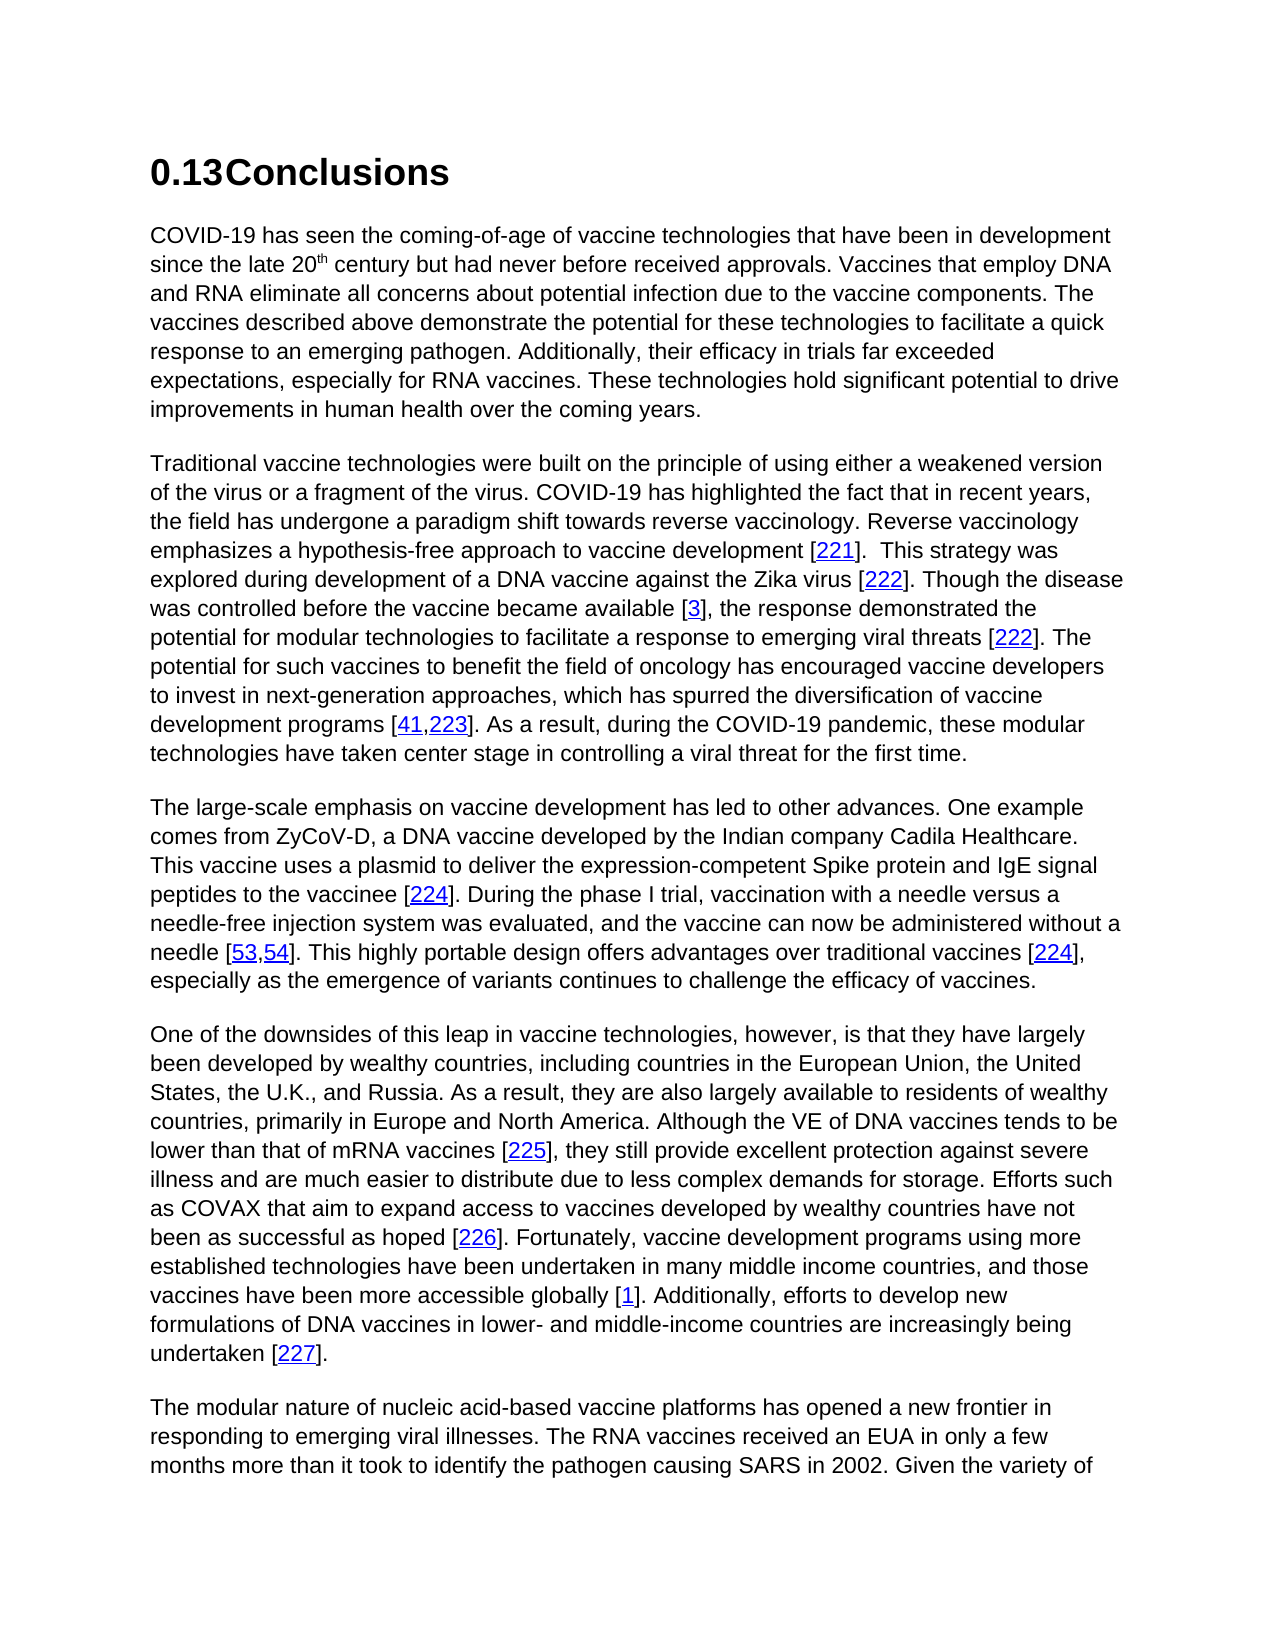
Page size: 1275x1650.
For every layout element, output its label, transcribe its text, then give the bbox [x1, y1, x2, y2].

text The large-scale emphasis on vaccine development has led to other advances. One example comes from ZyCoV-D, a DNA vaccine developed by the Indian company Cadila Healthcare. This vaccine uses a plasmid to deliver the expression-competent Spike protein and IgE signal peptides to the vaccinee [224]. During the phase I trial, vaccination with a needle versus a needle-free injection system was evaluated, and the vaccine can now be administered without a needle [53,54]. This highly portable design offers advantages over traditional vaccines [224], especially as the emergence of variants continues to challenge the efficacy of vaccines. [150, 794, 1125, 994]
text One of the downsides of this leap in vaccine technologies, however, is that they have largely been developed by wealthy countries, including countries in the European Union, the United States, the U.K., and Russia. As a result, they are also largely available to residents of wealthy countries, primarily in Europe and North America. Although the VE of DNA vaccines tends to be lower than that of mRNA vaccines [225], they still provide excellent protection against severe illness and are much easier to distribute due to less complex demands for storage. Efforts such as COVAX that aim to expand access to vaccines developed by wealthy countries have not been as successful as hoped [226]. Fortunately, vaccine development programs using more established technologies have been undertaken in many middle income countries, and those vaccines have been more accessible globally [1]. Additionally, efforts to develop new formulations of DNA vaccines in lower- and middle-income countries are increasingly being undertaken [227]. [150, 1021, 1125, 1366]
text COVID-19 has seen the coming-of-age of vaccine technologies that have been in development since the late 20th century but had never before received approvals. Vaccines that employ DNA and RNA eliminate all concerns about potential infection due to the vaccine components. The vaccines described above demonstrate the potential for these technologies to facilitate a quick response to an emerging pathogen. Additionally, their efficacy in trials far exceeded expectations, especially for RNA vaccines. These technologies hold significant potential to drive improvements in human health over the coming years. [150, 222, 1125, 422]
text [150, 1394, 1125, 1478]
subtitle 0.13 Conclusions [150, 150, 1125, 193]
text Traditional vaccine technologies were built on the principle of using either a weakened version of the virus or a fragment of the virus. COVID-19 has highlighted the fact that in recent years, the field has undergone a paradigm shift towards reverse vaccinology. Reverse vaccinology emphasizes a hypothesis-free approach to vaccine development [221]. This strategy was explored during development of a DNA vaccine against the Zika virus [222]. Though the disease was controlled before the vaccine became available [3], the response demonstrated the potential for modular technologies to facilitate a response to emerging viral threats [222]. The potential for such vaccines to benefit the field of oncology has encouraged vaccine developers to invest in next-generation approaches, which has spurred the diversification of vaccine development programs [41,223]. As a result, during the COVID-19 pandemic, these modular technologies have taken center stage in controlling a viral threat for the first time. [150, 450, 1125, 766]
